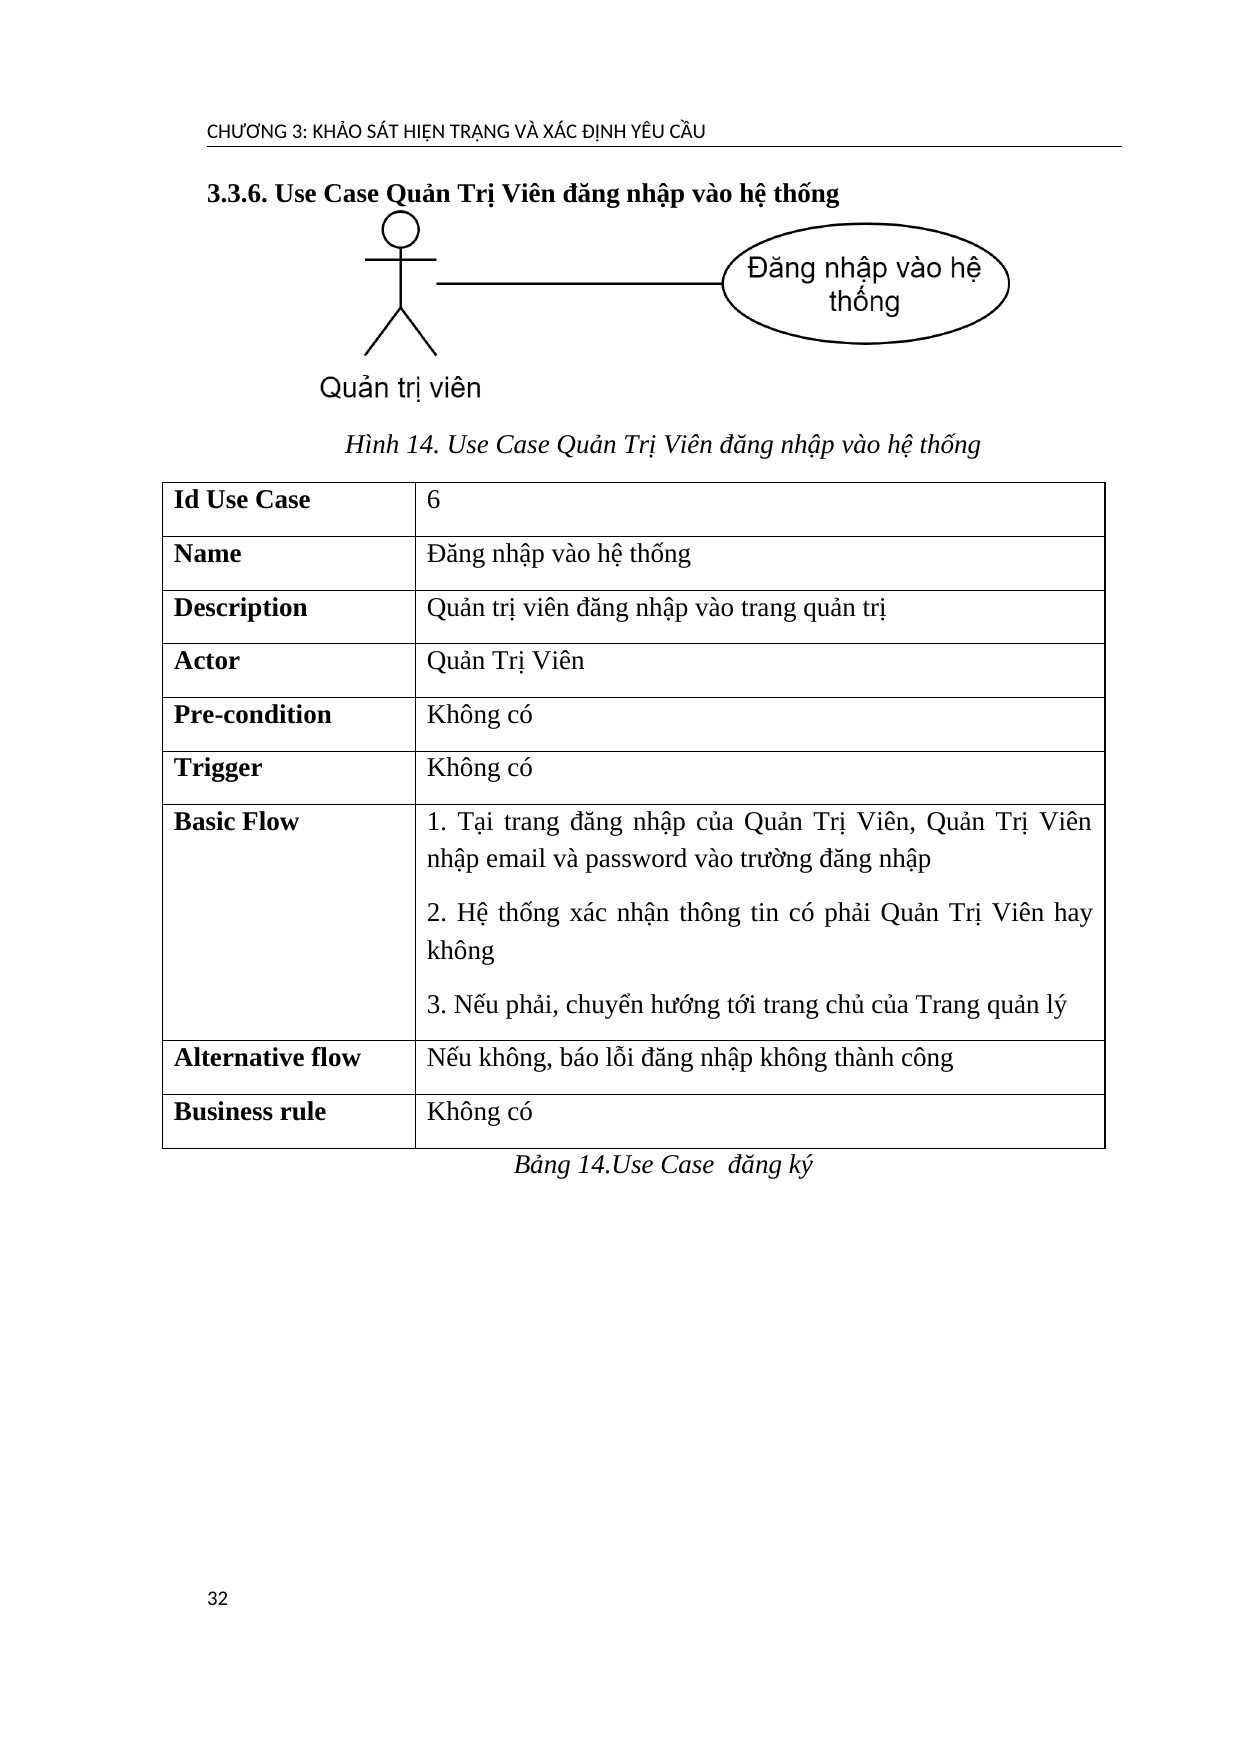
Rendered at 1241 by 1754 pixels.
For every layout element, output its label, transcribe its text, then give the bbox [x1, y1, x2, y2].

text Hình 14. Use Case Quản Trị Viên đăng nhập vào hệ thống [207, 428, 1122, 459]
table_cell Không có [416, 698, 1104, 751]
table_cell Quản Trị Viên [416, 644, 1104, 697]
picture [318, 210, 1010, 407]
table_cell Trigger [163, 752, 415, 804]
table_cell Không có [416, 752, 1104, 804]
table_cell Pre-condition [163, 698, 415, 751]
table_cell 1. Tại trang đăng nhập của Quản Trị Viên, Quản Trị Viên nhập email và password vào trường đăng nhập 2. Hệ thống xác nhận thông tin có phải Quản Trị Viên hay không 3. Nếu phải, chuyển hướng tới trang chủ của Trang quản lý [416, 805, 1104, 1040]
table_cell Nếu không, báo lỗi đăng nhập không thành công [416, 1041, 1104, 1094]
text Bảng 14.Use Case đăng ký [207, 1149, 1122, 1180]
table_cell Business rule [163, 1095, 415, 1148]
table_cell Description [163, 591, 415, 643]
subtitle 3.3.6. Use Case Quản Trị Viên đăng nhập vào hệ thống [207, 177, 1122, 208]
table_header Id Use Case [163, 483, 415, 536]
table_cell Basic Flow [163, 805, 415, 1040]
table_cell Alternative flow [163, 1041, 415, 1094]
table_cell Quản trị viên đăng nhập vào trang quản trị [416, 591, 1104, 643]
table_header 6 [416, 483, 1104, 536]
table_cell Đăng nhập vào hệ thống [416, 537, 1104, 589]
table_cell Không có [416, 1095, 1104, 1148]
table_cell Name [163, 537, 415, 589]
table_cell Actor [163, 644, 415, 697]
